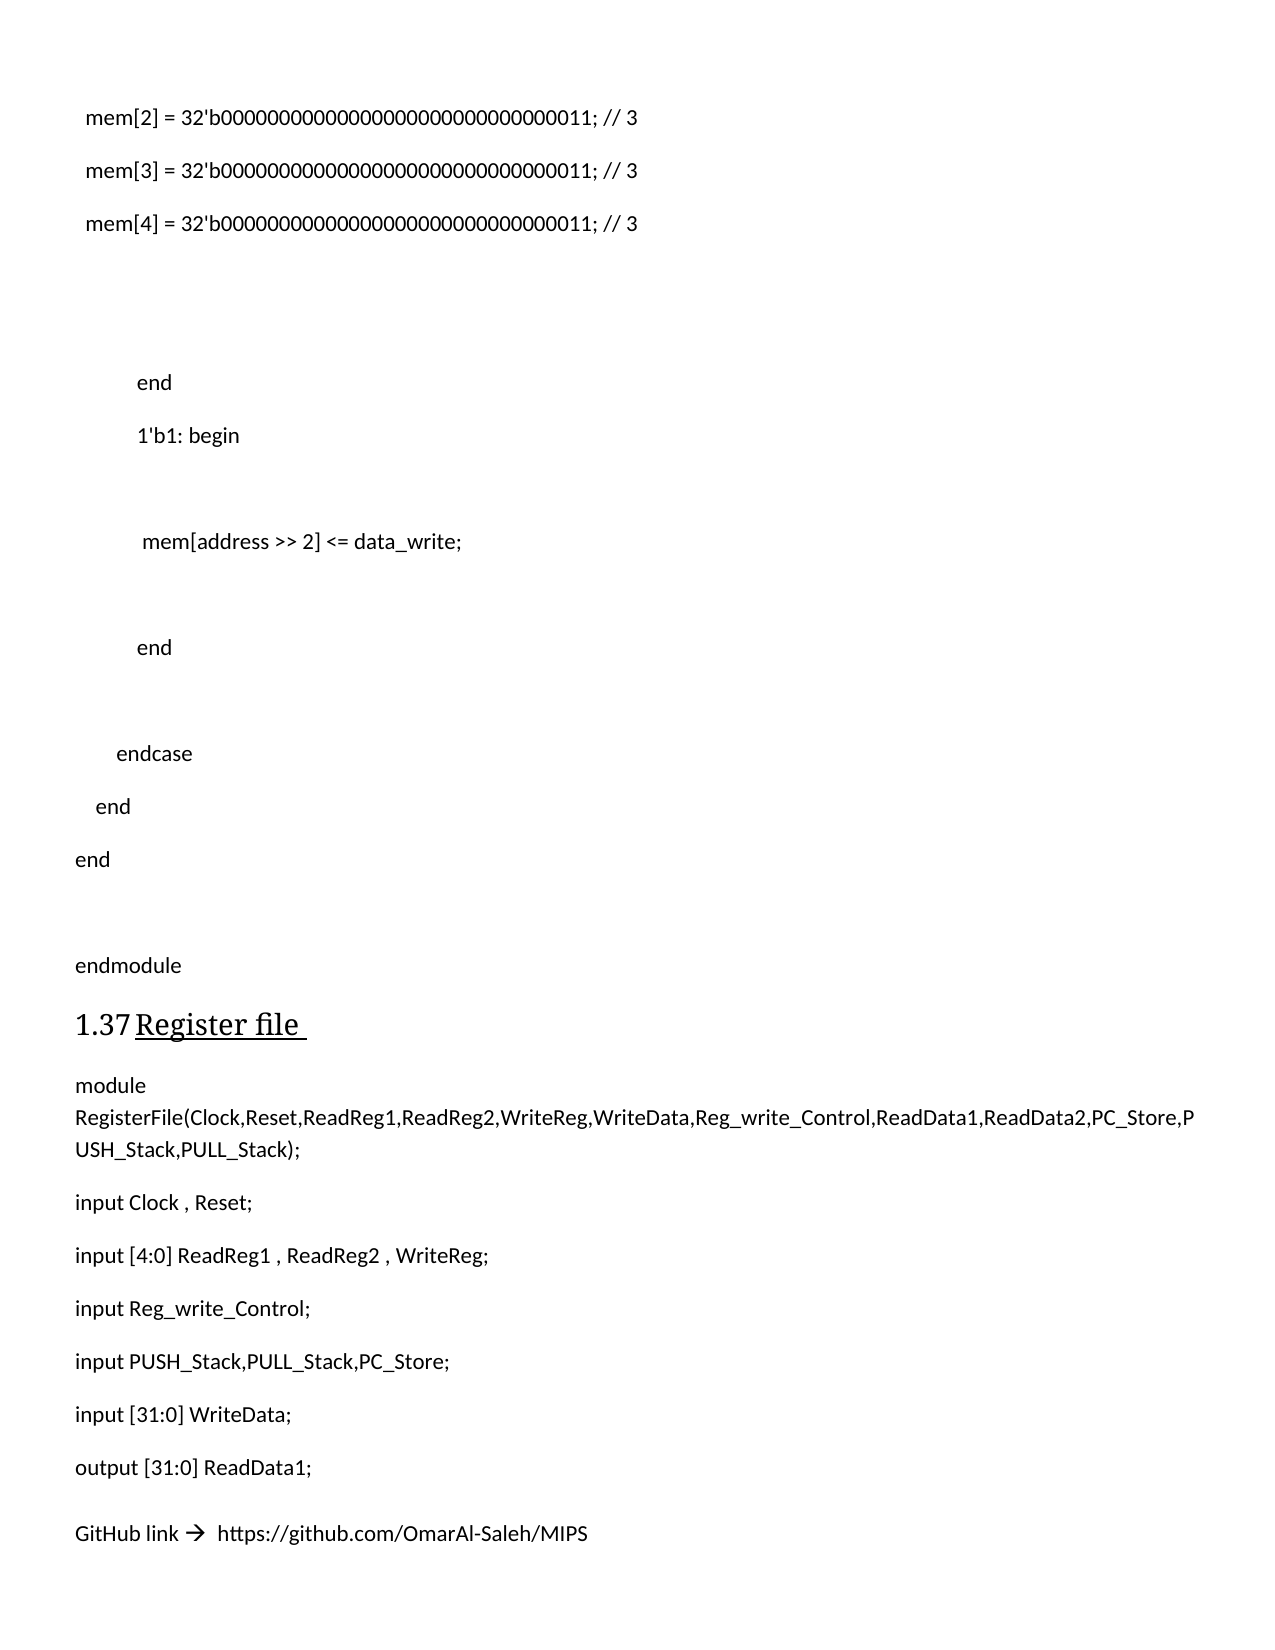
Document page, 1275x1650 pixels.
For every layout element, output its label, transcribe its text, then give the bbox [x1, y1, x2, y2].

text input [31:0] WriteData; [75, 1400, 1200, 1428]
text output [31:0] ReadData1; [75, 1453, 1200, 1481]
text endcase [75, 739, 1200, 767]
text end [75, 792, 1200, 820]
text input Clock , Reset; [75, 1188, 1200, 1216]
text end [75, 368, 1200, 396]
text mem[4] = 32'b00000000000000000000000000000011; // 3 [75, 209, 1200, 237]
text mem[3] = 32'b00000000000000000000000000000011; // 3 [75, 156, 1200, 184]
subtitle Register file [75, 1004, 1200, 1044]
text module RegisterFile(Clock,Reset,ReadReg1,ReadReg2,WriteReg,WriteData,Reg_write_Control,ReadData1,ReadData2,PC_Store,PUSH_Stack,PULL_Stack); [75, 1071, 1200, 1163]
text endmodule [75, 951, 1200, 979]
text mem[address >> 2] <= data_write; [75, 527, 1200, 555]
text 1'b1: begin [75, 421, 1200, 449]
text end [75, 633, 1200, 661]
text end [75, 845, 1200, 873]
text input PUSH_Stack,PULL_Stack,PC_Store; [75, 1347, 1200, 1375]
text input Reg_write_Control; [75, 1294, 1200, 1322]
text mem[2] = 32'b00000000000000000000000000000011; // 3 [75, 103, 1200, 131]
text input [4:0] ReadReg1 , ReadReg2 , WriteReg; [75, 1241, 1200, 1269]
